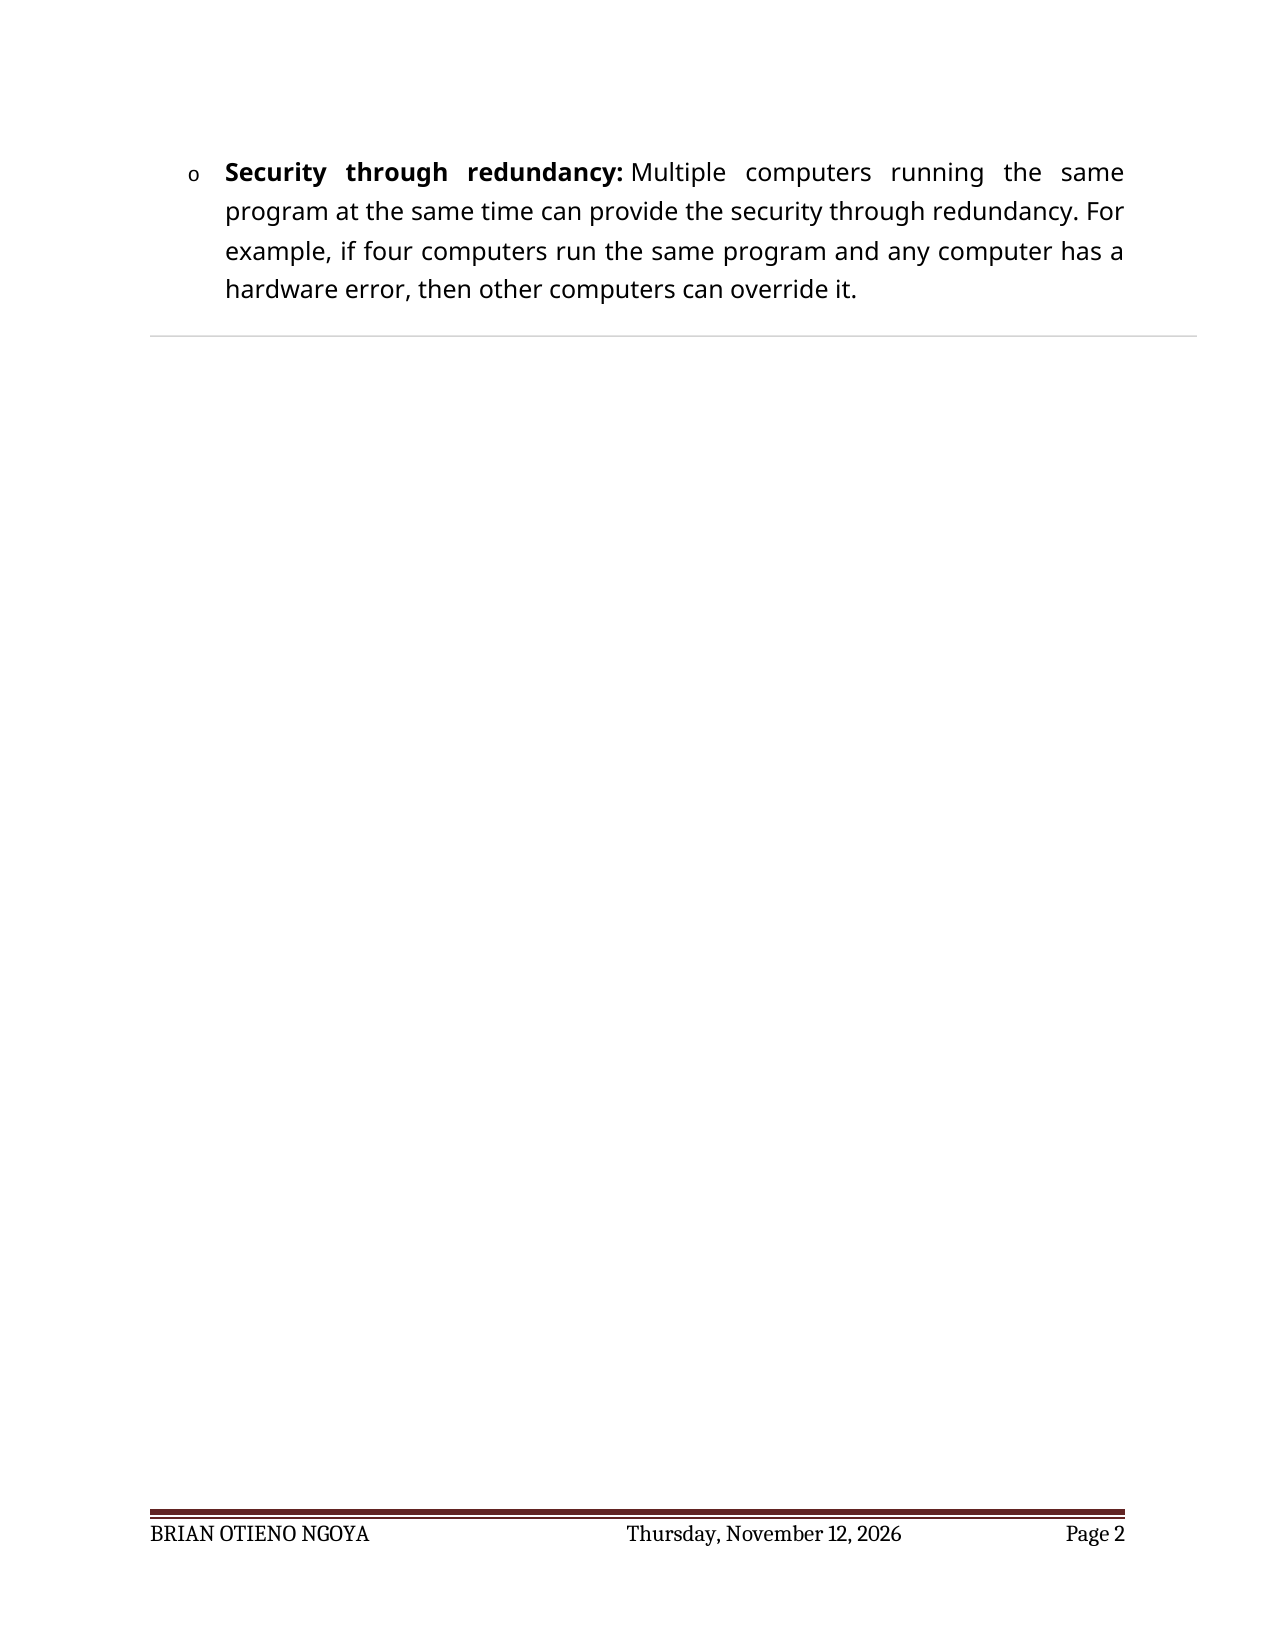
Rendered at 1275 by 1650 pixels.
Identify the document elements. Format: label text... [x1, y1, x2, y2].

list Security through redundancy: Multiple computers running the same program at the same time can provide the security through redundancy. For example, if four computers run the same program and any computer has a hardware error, then other computers can override it. [187, 150, 1125, 306]
